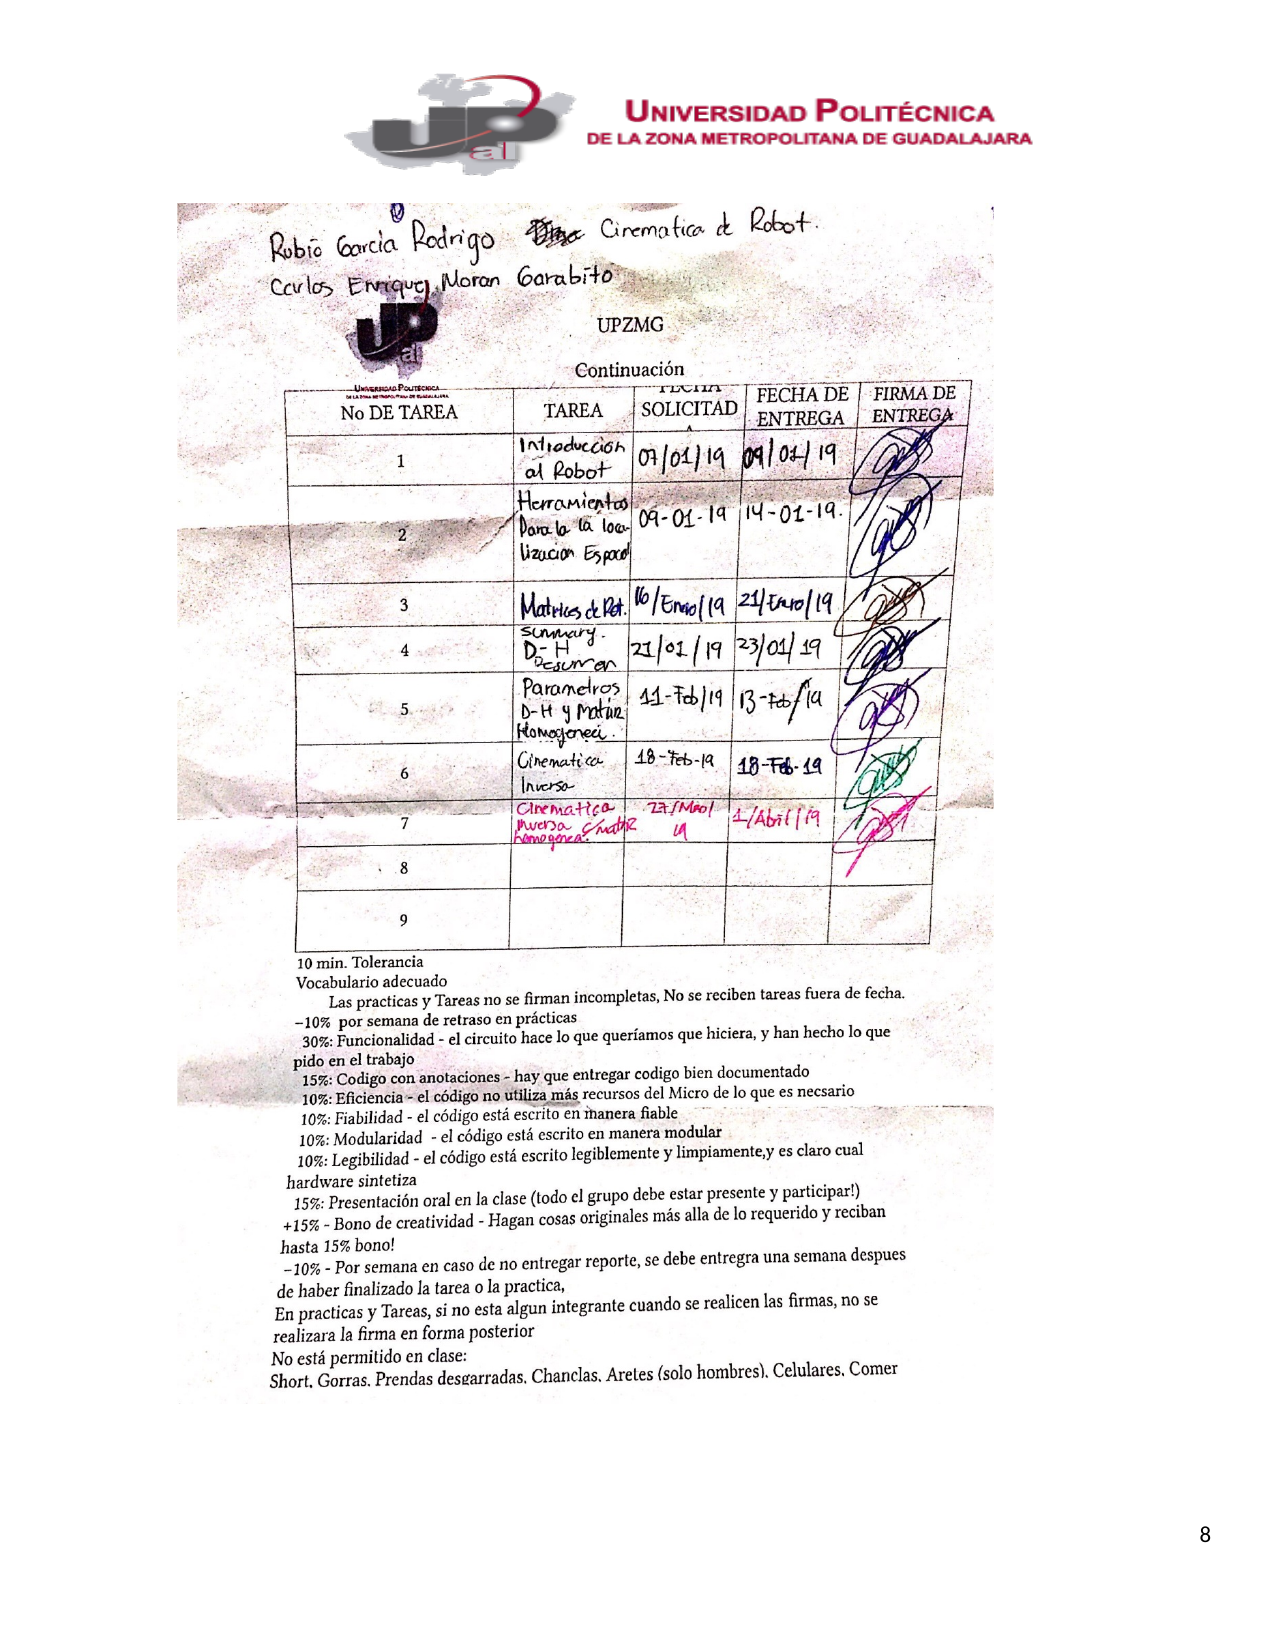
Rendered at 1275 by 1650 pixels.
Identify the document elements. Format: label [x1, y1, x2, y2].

picture [327, 73, 1061, 176]
picture [177, 203, 994, 1404]
